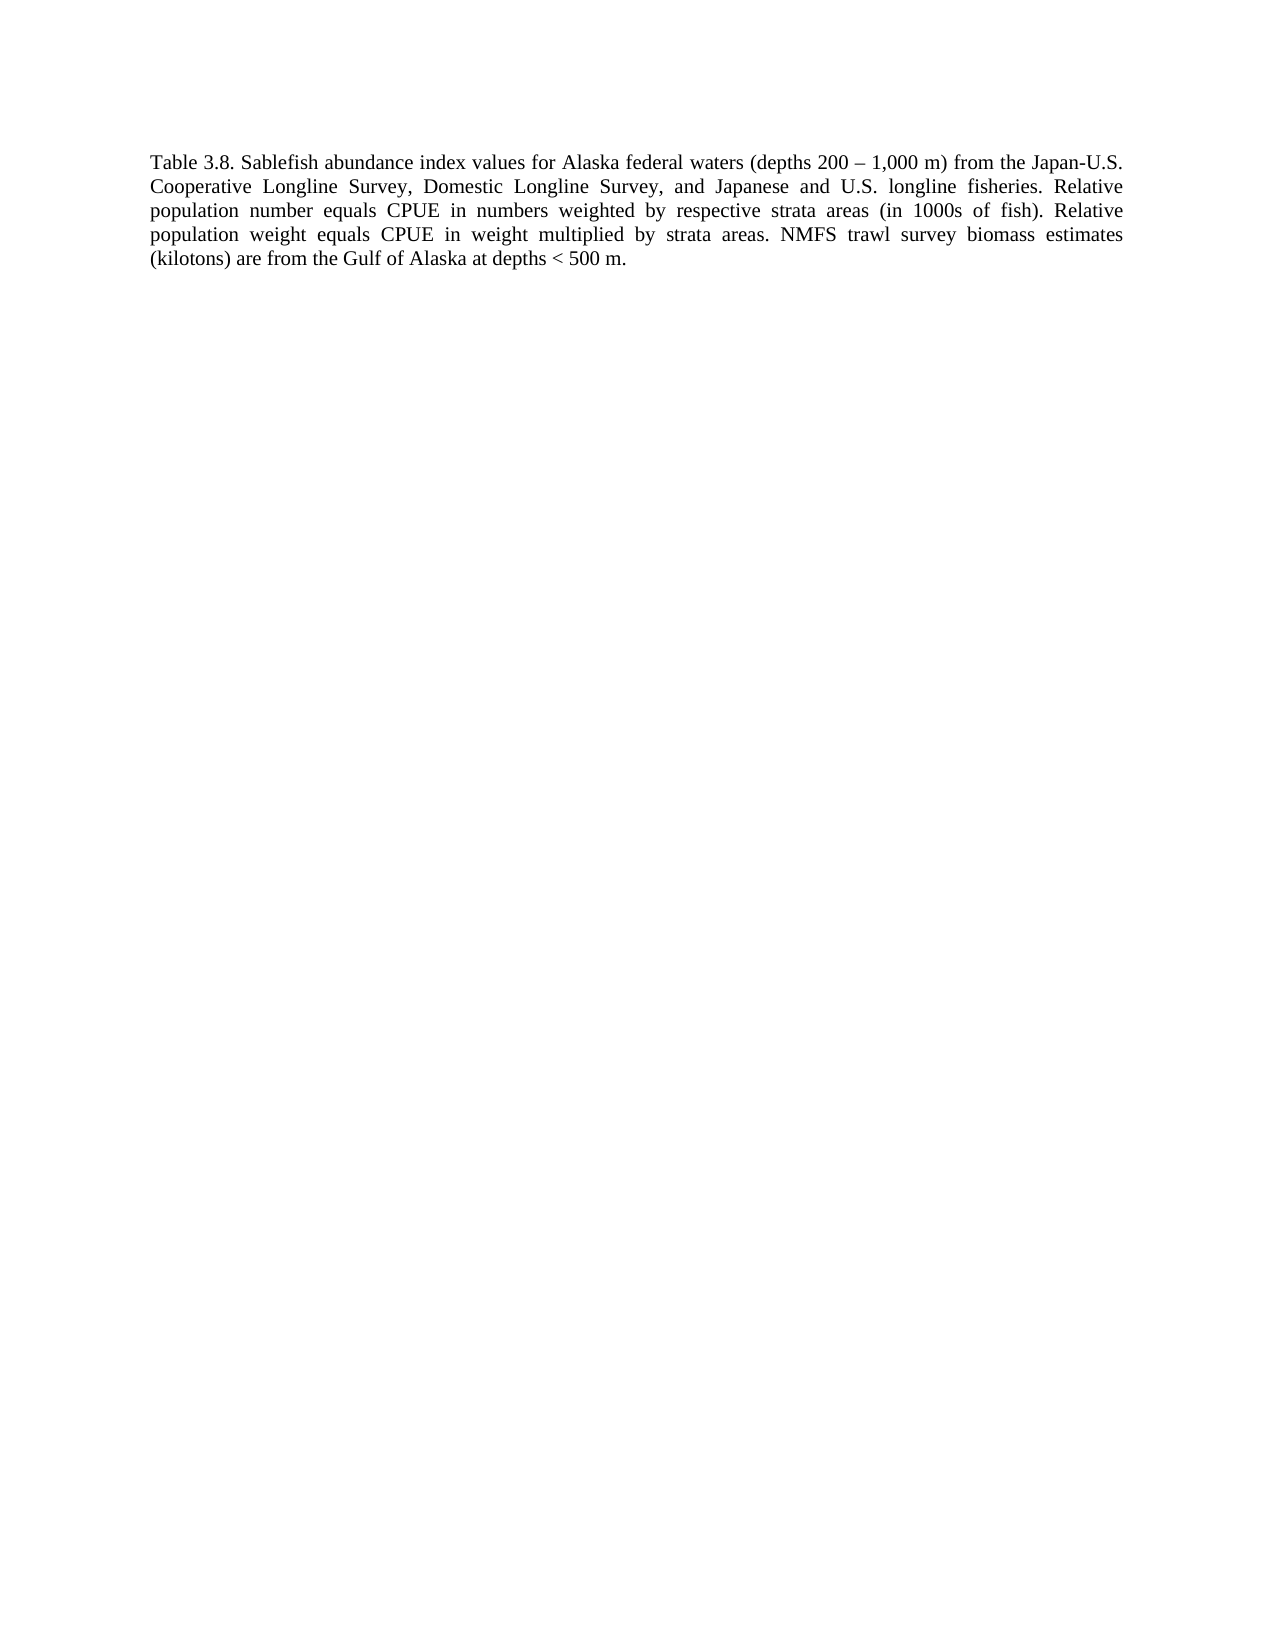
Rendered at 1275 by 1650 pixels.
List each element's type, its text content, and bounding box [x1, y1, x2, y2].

text Table 3.8. Sablefish abundance index values for Alaska federal waters (depths 200 – 1,000 m) from the Japan-U.S. Cooperative Longline Survey, Domestic Longline Survey, and Japanese and U.S. longline fisheries. Relative population number equals CPUE in numbers weighted by respective strata areas (in 1000s of fish). Relative population weight equals CPUE in weight multiplied by strata areas. NMFS trawl survey biomass estimates (kilotons) are from the Gulf of Alaska at depths < 500 m. [150, 150, 1125, 270]
